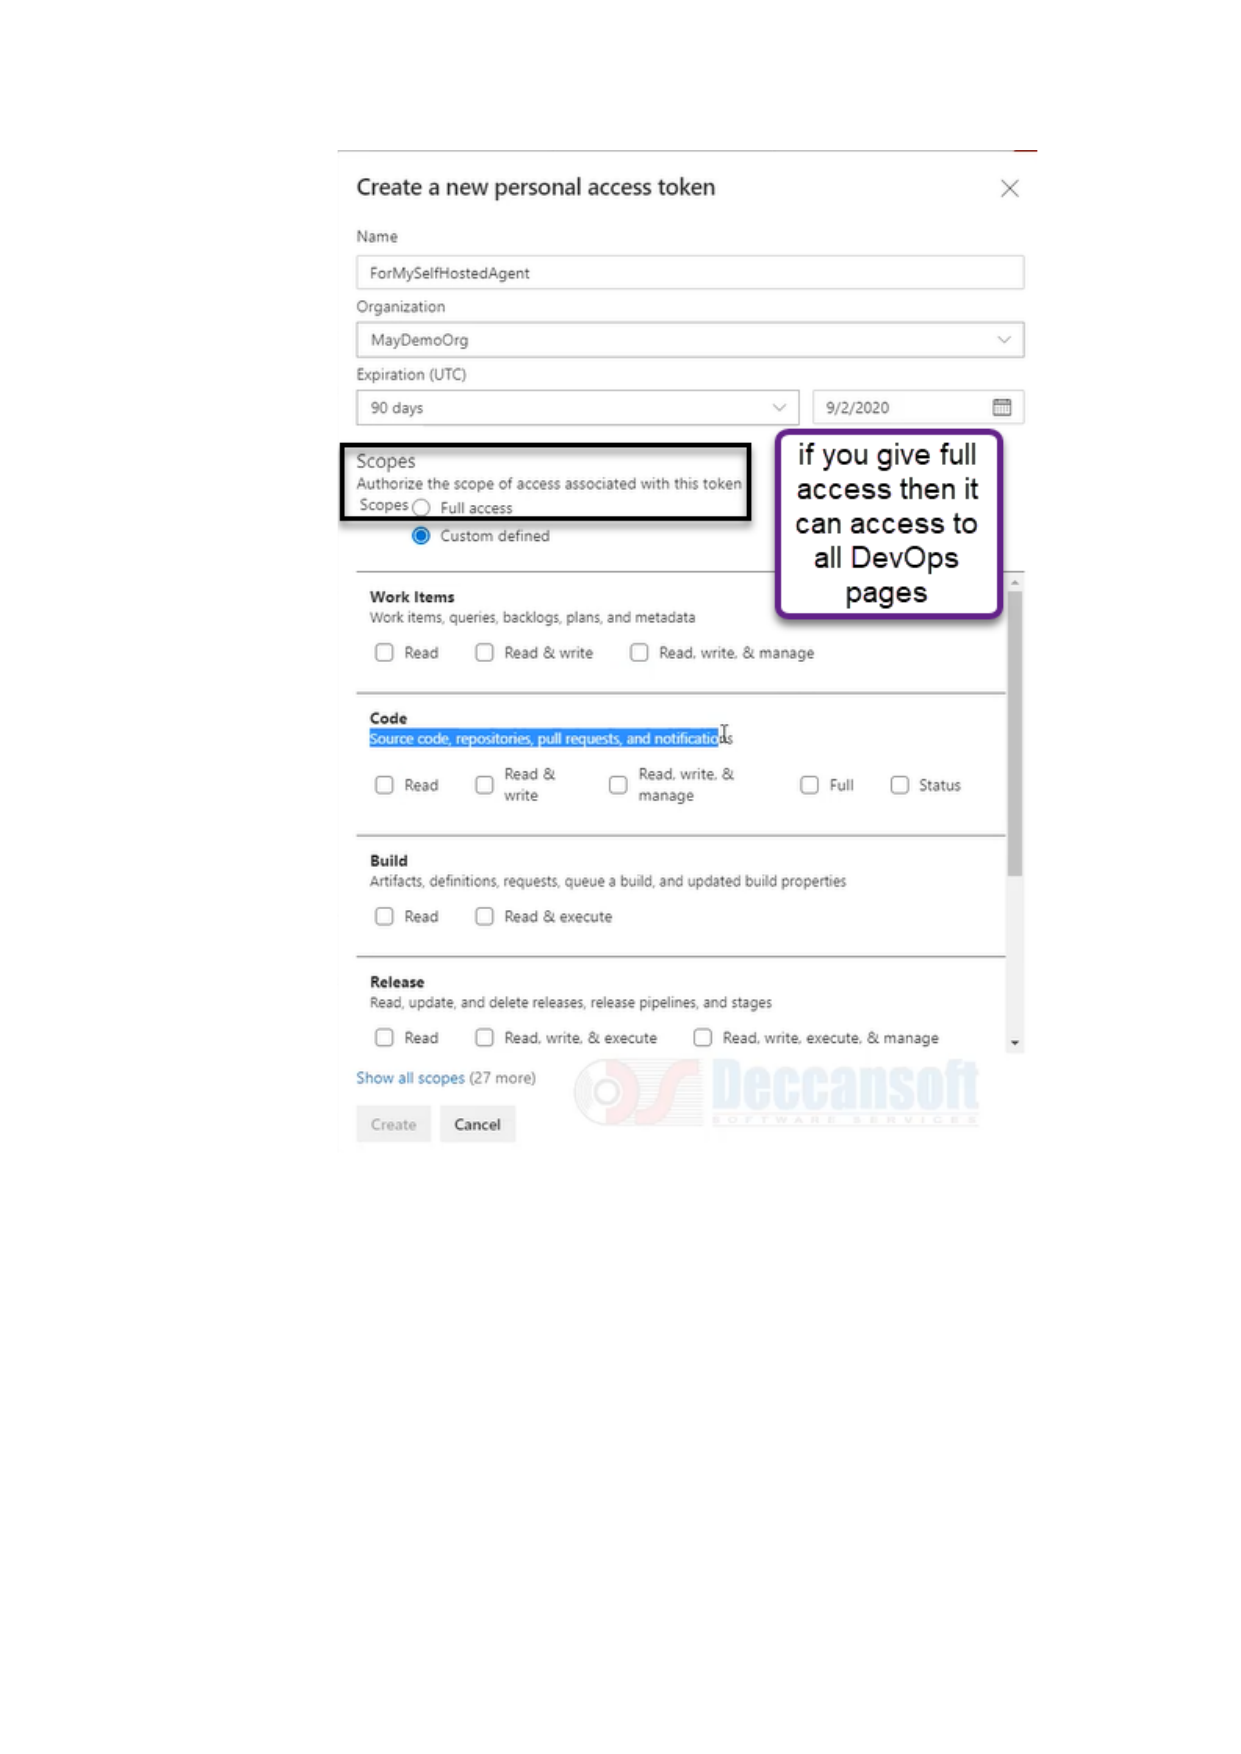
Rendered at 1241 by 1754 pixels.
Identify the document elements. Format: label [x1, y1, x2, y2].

picture [337, 150, 1038, 1153]
